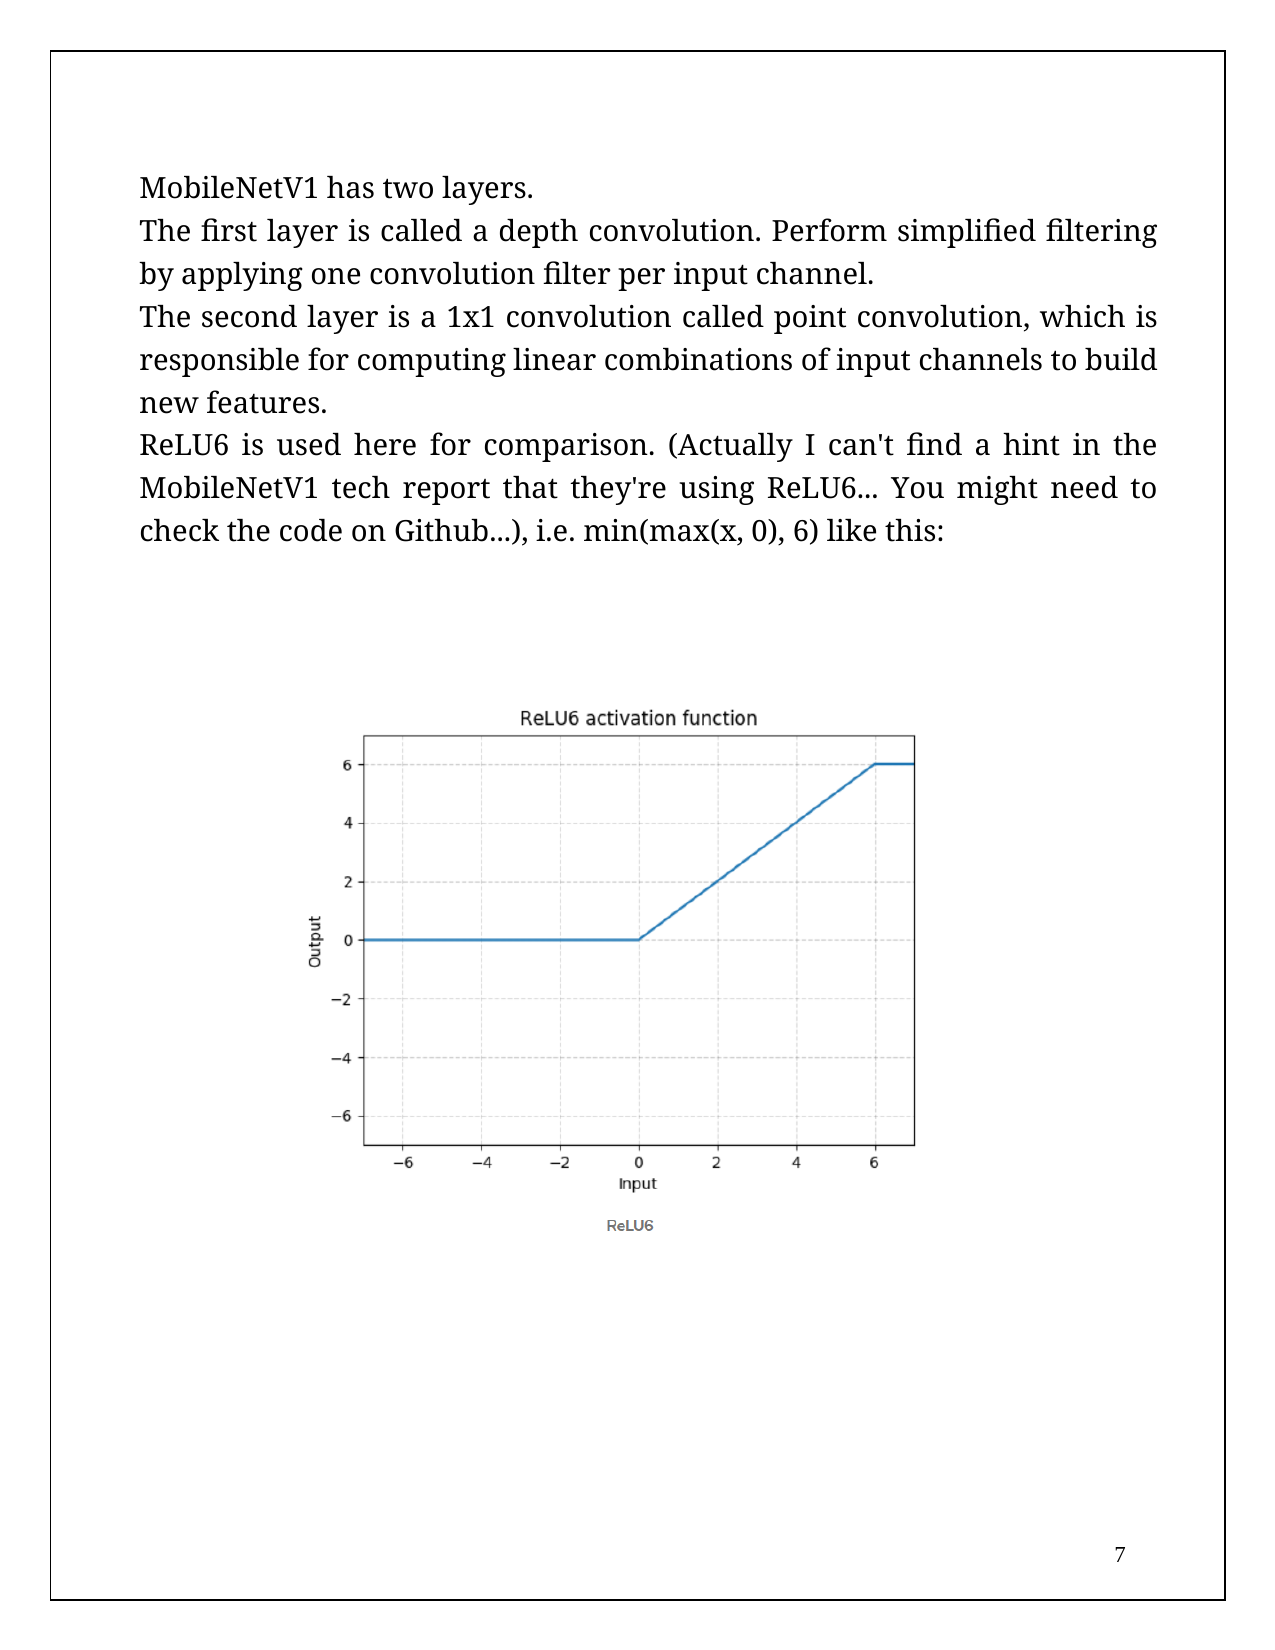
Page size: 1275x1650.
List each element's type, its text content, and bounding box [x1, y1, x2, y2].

text MobileNetV1 has two layers. [139, 168, 1159, 207]
picture [290, 681, 1008, 1240]
text The first layer is called a depth convolution. Perform simplified filtering by applying one convolution filter per input channel. [139, 211, 1159, 293]
text ReLU6 is used here for comparison. (Actually I can't find a hint in the MobileNetV1 tech report that they're using ReLU6... You might need to check the code on Github...), i.e. min(max(x, 0), 6) like this: [139, 425, 1159, 550]
text The second layer is a 1x1 convolution called point convolution, which is responsible for computing linear combinations of input channels to build new features. [139, 296, 1159, 422]
